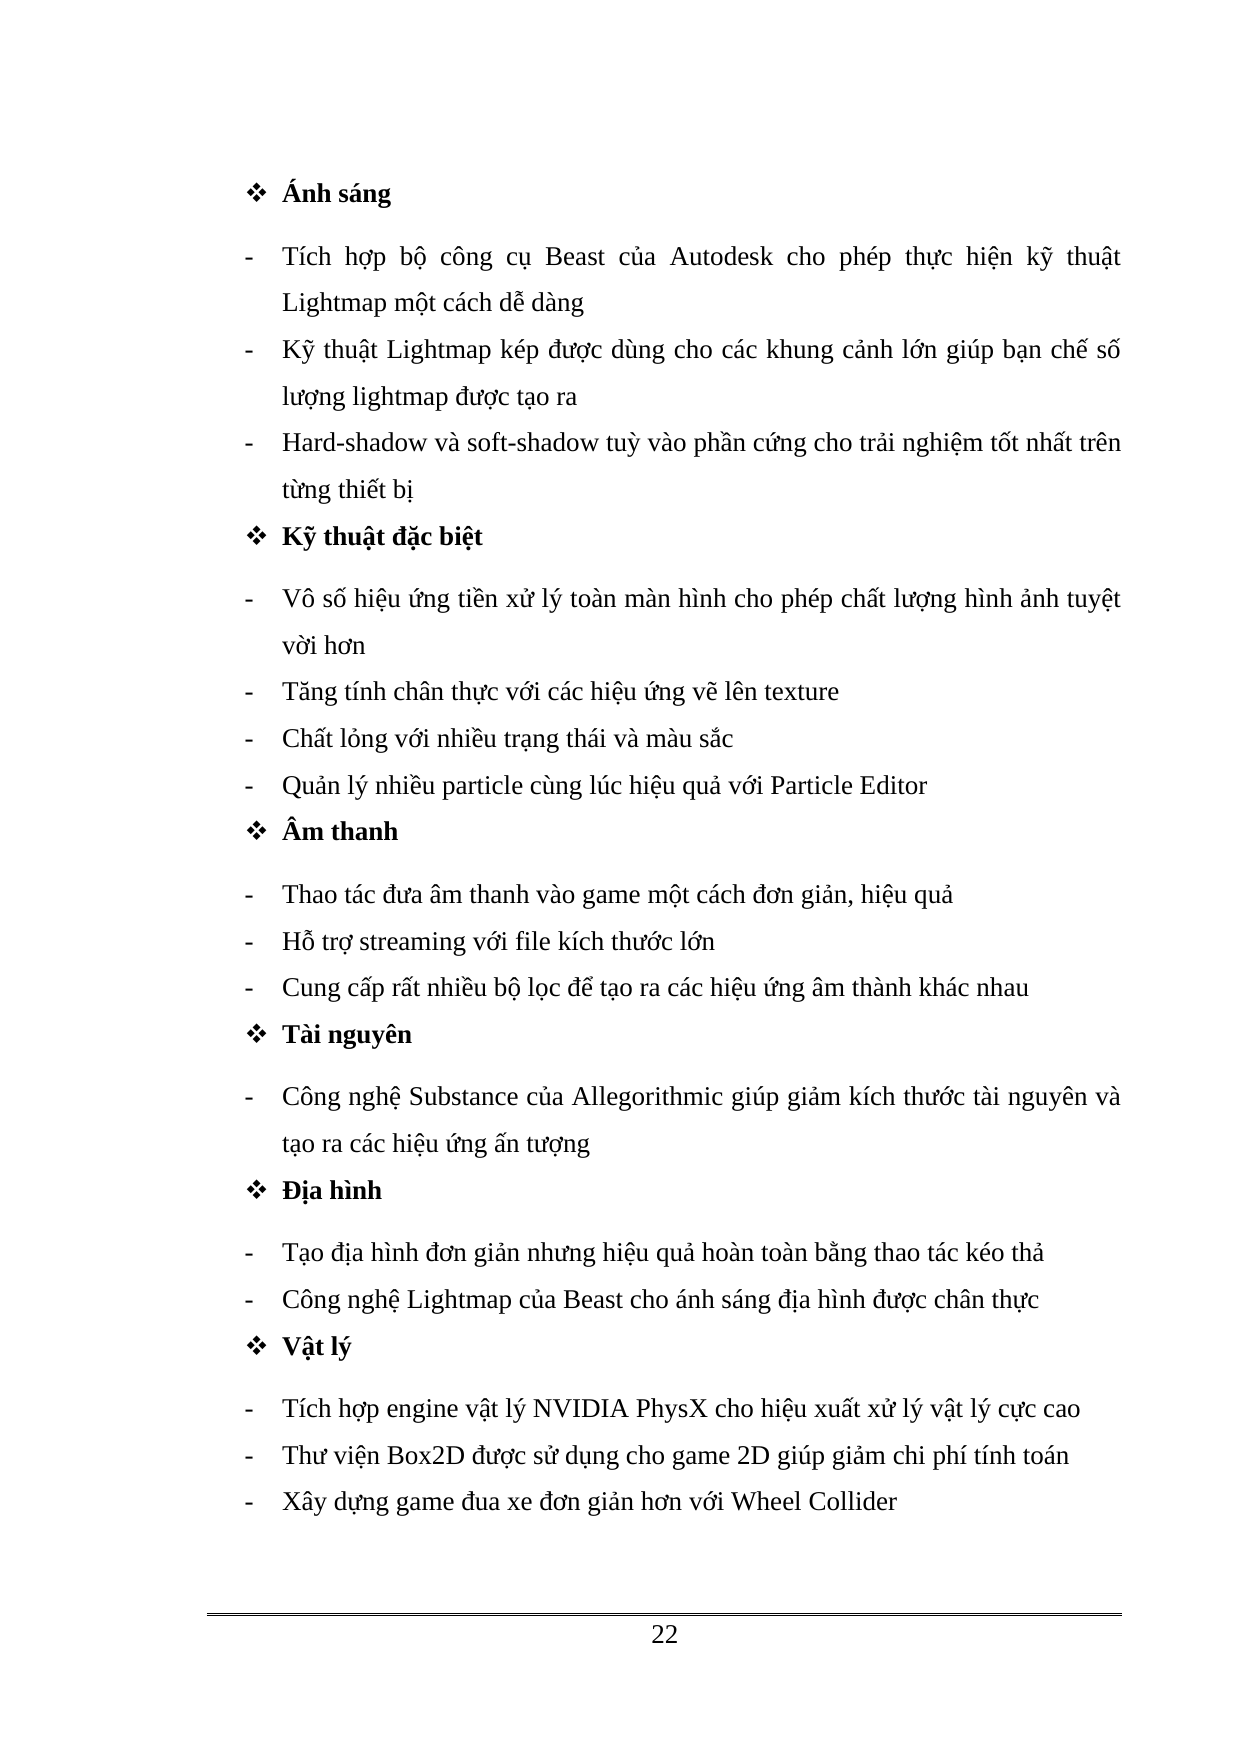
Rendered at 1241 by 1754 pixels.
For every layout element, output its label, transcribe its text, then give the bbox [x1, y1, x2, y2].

list Tích hợp engine vật lý NVIDIA PhysX cho hiệu xuất xử lý vật lý cực cao [244, 1392, 1122, 1423]
list Âm thanh [244, 816, 1122, 847]
list Cung cấp rất nhiều bộ lọc để tạo ra các hiệu ứng âm thành khác nhau [244, 971, 1122, 1002]
list Chất lỏng với nhiều trạng thái và màu sắc [244, 722, 1122, 753]
list Kỹ thuật đặc biệt [244, 520, 1122, 551]
list Tạo địa hình đơn giản nhưng hiệu quả hoàn toàn bằng thao tác kéo thả [244, 1236, 1122, 1267]
list Xây dựng game đua xe đơn giản hơn với Wheel Collider [244, 1486, 1122, 1517]
list Tích hợp bộ công cụ Beast của Autodesk cho phép thực hiện kỹ thuật Lightmap một cách dễ dàng [244, 240, 1122, 317]
list Công nghệ Lightmap của Beast cho ánh sáng địa hình được chân thực [244, 1283, 1122, 1314]
list Thao tác đưa âm thanh vào game một cách đơn giản, hiệu quả [244, 878, 1122, 909]
list Tăng tính chân thực với các hiệu ứng vẽ lên texture [244, 676, 1122, 707]
list Thư viện Box2D được sử dụng cho game 2D giúp giảm chi phí tính toán [244, 1439, 1122, 1470]
list Công nghệ Substance của Allegorithmic giúp giảm kích thước tài nguyên và tạo ra các hiệu ứng ấn tượng [244, 1081, 1122, 1158]
list Quản lý nhiều particle cùng lúc hiệu quả với Particle Editor [244, 769, 1122, 800]
list Vô số hiệu ứng tiền xử lý toàn màn hình cho phép chất lượng hình ảnh tuyệt vời hơn [244, 582, 1122, 660]
list Kỹ thuật Lightmap kép được dùng cho các khung cảnh lớn giúp bạn chế số lượng lightmap được tạo ra [244, 333, 1122, 411]
list Hard-shadow và soft-shadow tuỳ vào phần cứng cho trải nghiệm tốt nhất trên từng thiết bị [244, 426, 1122, 504]
list Ánh sáng [244, 177, 1122, 208]
list Hỗ trợ streaming với file kích thước lớn [244, 925, 1122, 956]
list Địa hình [244, 1174, 1122, 1205]
list Tài nguyên [244, 1018, 1122, 1049]
list Vật lý [244, 1330, 1122, 1361]
